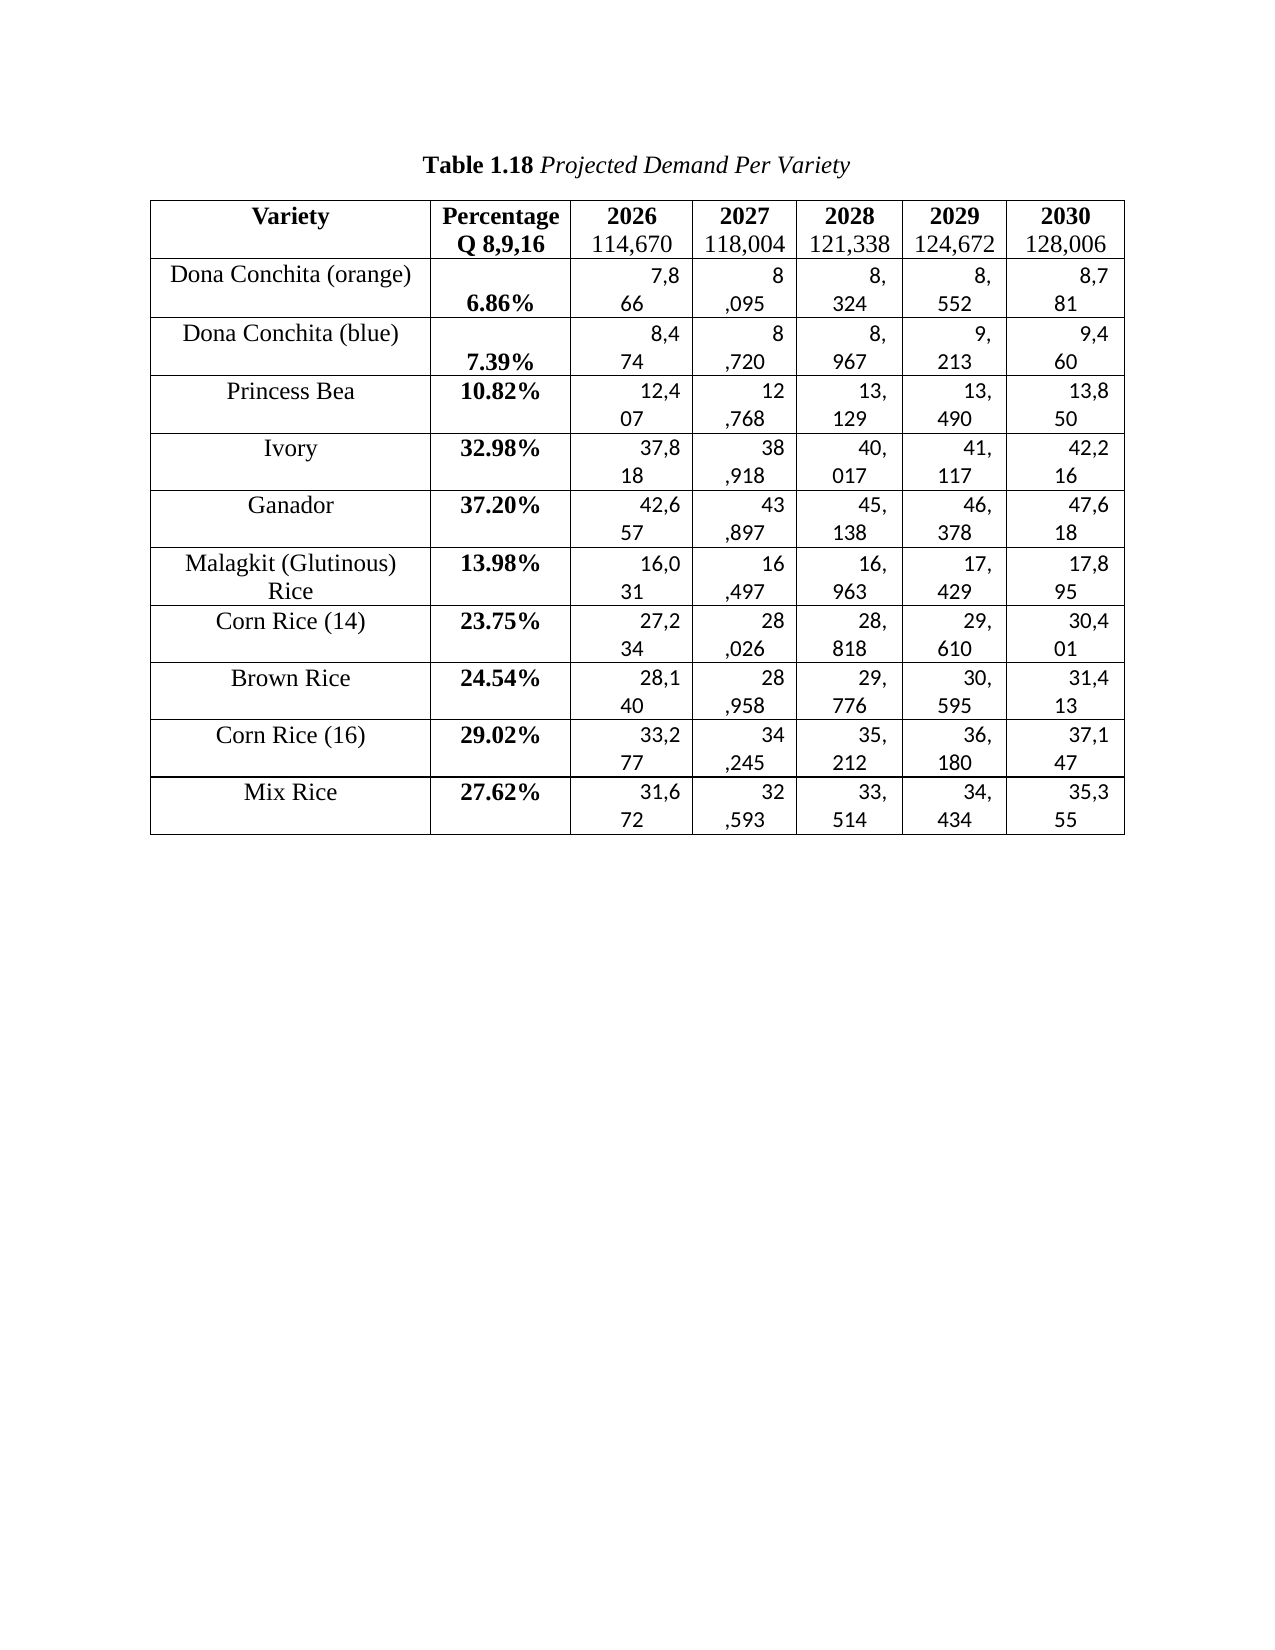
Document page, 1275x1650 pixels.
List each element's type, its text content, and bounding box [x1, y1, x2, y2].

table_cell 24.54% [431, 663, 570, 719]
table_cell 27,234 [571, 606, 692, 662]
table_cell 16,031 [571, 548, 692, 605]
table_cell 17,895 [1007, 548, 1124, 605]
table_cell 38,918 [693, 434, 796, 489]
text Table 1.18 Projected Demand Per Variety [150, 150, 1125, 179]
table_cell 31,672 [571, 778, 692, 833]
table_cell 29.02% [431, 720, 570, 776]
table_cell 33,514 [797, 778, 902, 833]
table_cell 8,474 [571, 318, 692, 375]
table_cell 6.86% [431, 259, 570, 317]
table_cell 8,720 [693, 318, 796, 375]
table_cell 34,245 [693, 720, 796, 776]
table_header 2027 118,004 [693, 201, 796, 258]
table_header 2026 114,670 [571, 201, 692, 258]
table_cell 16,497 [693, 548, 796, 605]
table_cell Corn Rice (14) [151, 606, 430, 662]
table_header 2030 128,006 [1007, 201, 1124, 258]
table_cell 41,117 [903, 434, 1006, 489]
table_cell 28,818 [797, 606, 902, 662]
table_cell 32,593 [693, 778, 796, 833]
table_cell 30,401 [1007, 606, 1124, 662]
table_cell 37.20% [431, 491, 570, 547]
table_cell Ivory [151, 434, 430, 489]
table_cell 28,026 [693, 606, 796, 662]
table_cell Dona Conchita (orange) [151, 259, 430, 317]
table_cell 10.82% [431, 376, 570, 432]
table_cell 12,407 [571, 376, 692, 432]
table_cell 7,866 [571, 259, 692, 317]
table_cell 34,434 [903, 778, 1006, 833]
table_cell 8,552 [903, 259, 1006, 317]
table_cell Ganador [151, 491, 430, 547]
table_cell Malagkit (Glutinous) Rice [151, 548, 430, 605]
table_cell Mix Rice [151, 778, 430, 833]
table_cell 13,490 [903, 376, 1006, 432]
table_cell 42,657 [571, 491, 692, 547]
table_header Variety [151, 201, 430, 258]
table_header Percentage Q 8,9,16 [431, 201, 570, 258]
table_cell Dona Conchita (blue) [151, 318, 430, 375]
table_cell 9,213 [903, 318, 1006, 375]
table_cell 9,460 [1007, 318, 1124, 375]
table_cell 31,413 [1007, 663, 1124, 719]
table_cell Brown Rice [151, 663, 430, 719]
table_header 2029 124,672 [903, 201, 1006, 258]
table_cell 32.98% [431, 434, 570, 489]
table_cell 28,958 [693, 663, 796, 719]
table_cell 8,967 [797, 318, 902, 375]
table_cell 43,897 [693, 491, 796, 547]
table_cell 8,095 [693, 259, 796, 317]
table_cell 35,355 [1007, 778, 1124, 833]
table_cell 7.39% [431, 318, 570, 375]
table_cell 42,216 [1007, 434, 1124, 489]
table_cell 30,595 [903, 663, 1006, 719]
table_cell 33,277 [571, 720, 692, 776]
table_cell 28,140 [571, 663, 692, 719]
table_cell 13,129 [797, 376, 902, 432]
table_cell 36,180 [903, 720, 1006, 776]
table_header 2028 121,338 [797, 201, 902, 258]
table_cell 8,781 [1007, 259, 1124, 317]
table_cell 29,776 [797, 663, 902, 719]
table_cell 27.62% [431, 778, 570, 833]
table_cell 23.75% [431, 606, 570, 662]
table_cell 29,610 [903, 606, 1006, 662]
table_cell Corn Rice (16) [151, 720, 430, 776]
table_cell 37,818 [571, 434, 692, 489]
table_cell 13,850 [1007, 376, 1124, 432]
table_cell 37,147 [1007, 720, 1124, 776]
table_cell 16,963 [797, 548, 902, 605]
table_cell 8,324 [797, 259, 902, 317]
table_cell Princess Bea [151, 376, 430, 432]
table_cell 46,378 [903, 491, 1006, 547]
table_cell 40,017 [797, 434, 902, 489]
table_cell 45,138 [797, 491, 902, 547]
table_cell 12,768 [693, 376, 796, 432]
table_cell 17,429 [903, 548, 1006, 605]
table_cell 13.98% [431, 548, 570, 605]
table_cell 35,212 [797, 720, 902, 776]
table_cell 47,618 [1007, 491, 1124, 547]
